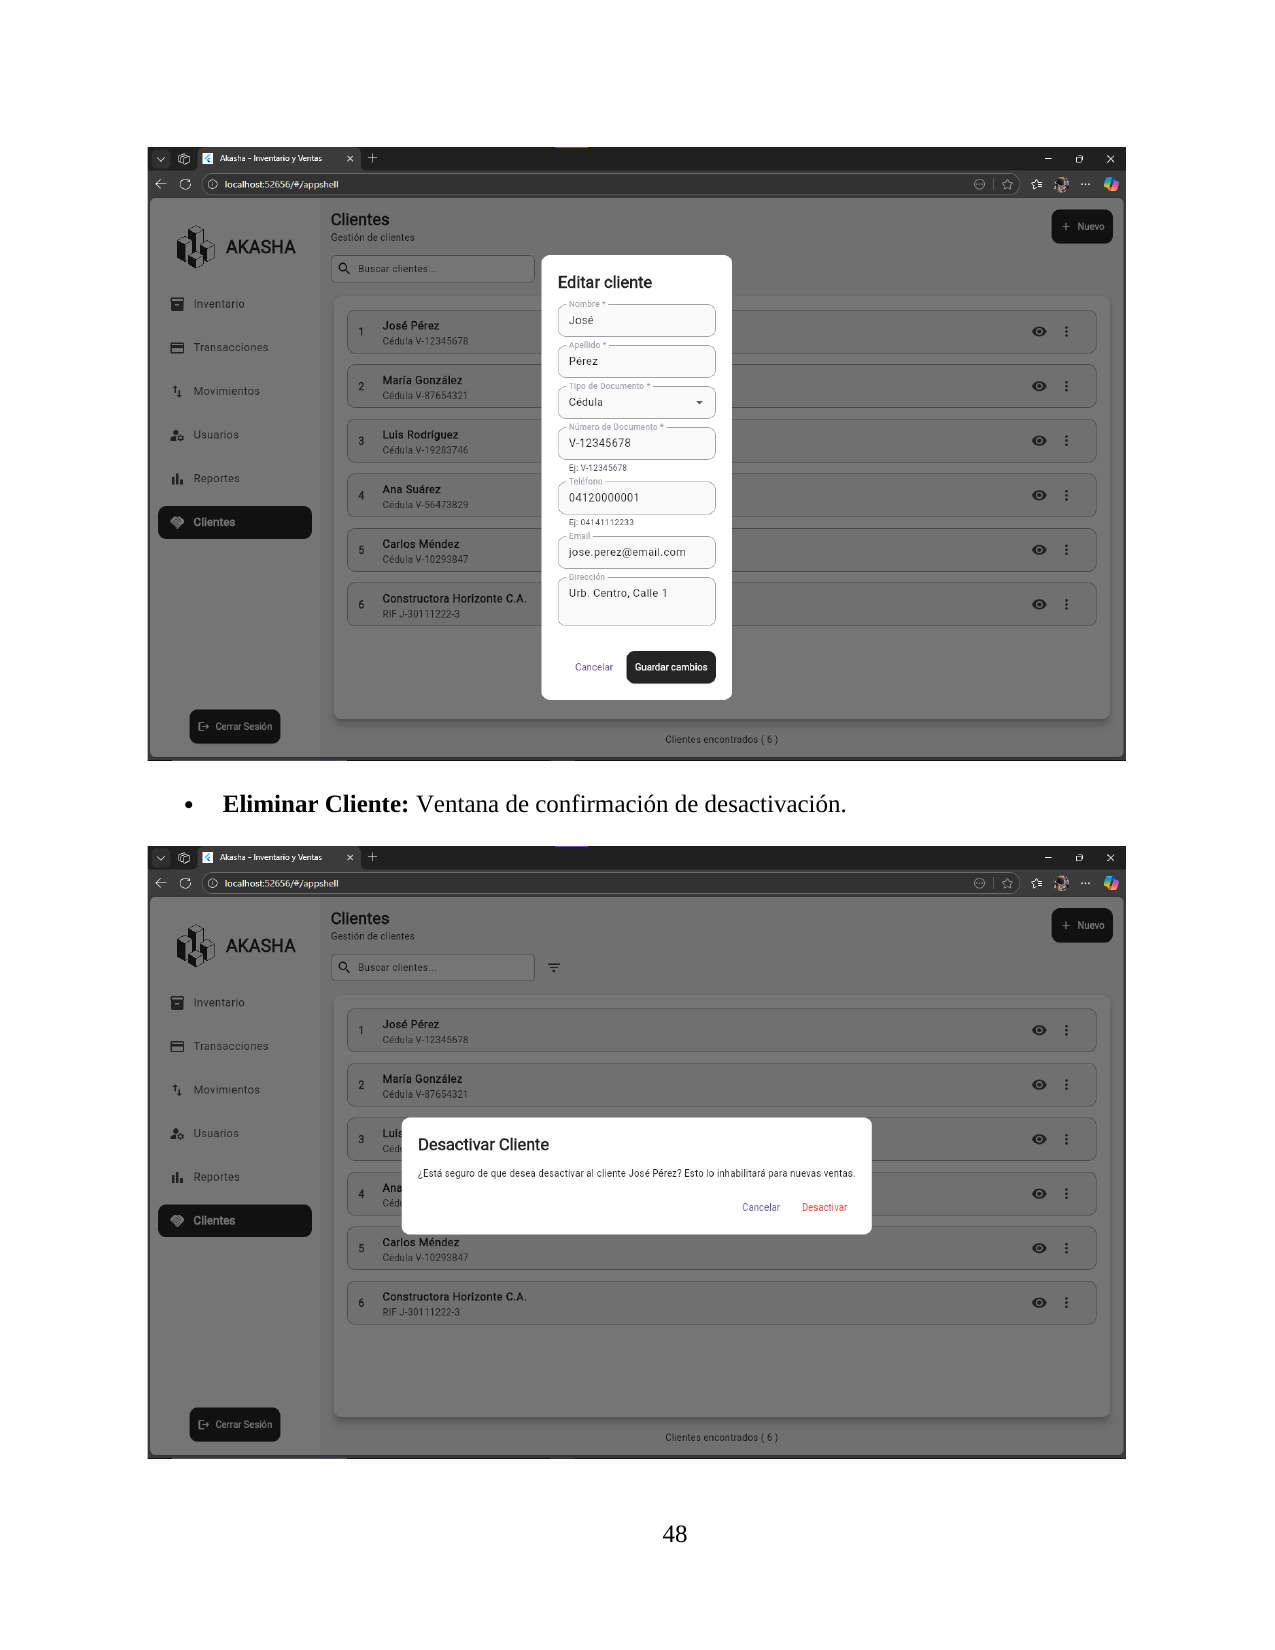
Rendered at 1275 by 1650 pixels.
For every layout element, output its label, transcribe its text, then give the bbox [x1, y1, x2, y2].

list Eliminar Cliente: Ventana de confirmación de desactivación. [185, 789, 1127, 818]
picture [147, 147, 1126, 761]
picture [147, 846, 1126, 1459]
